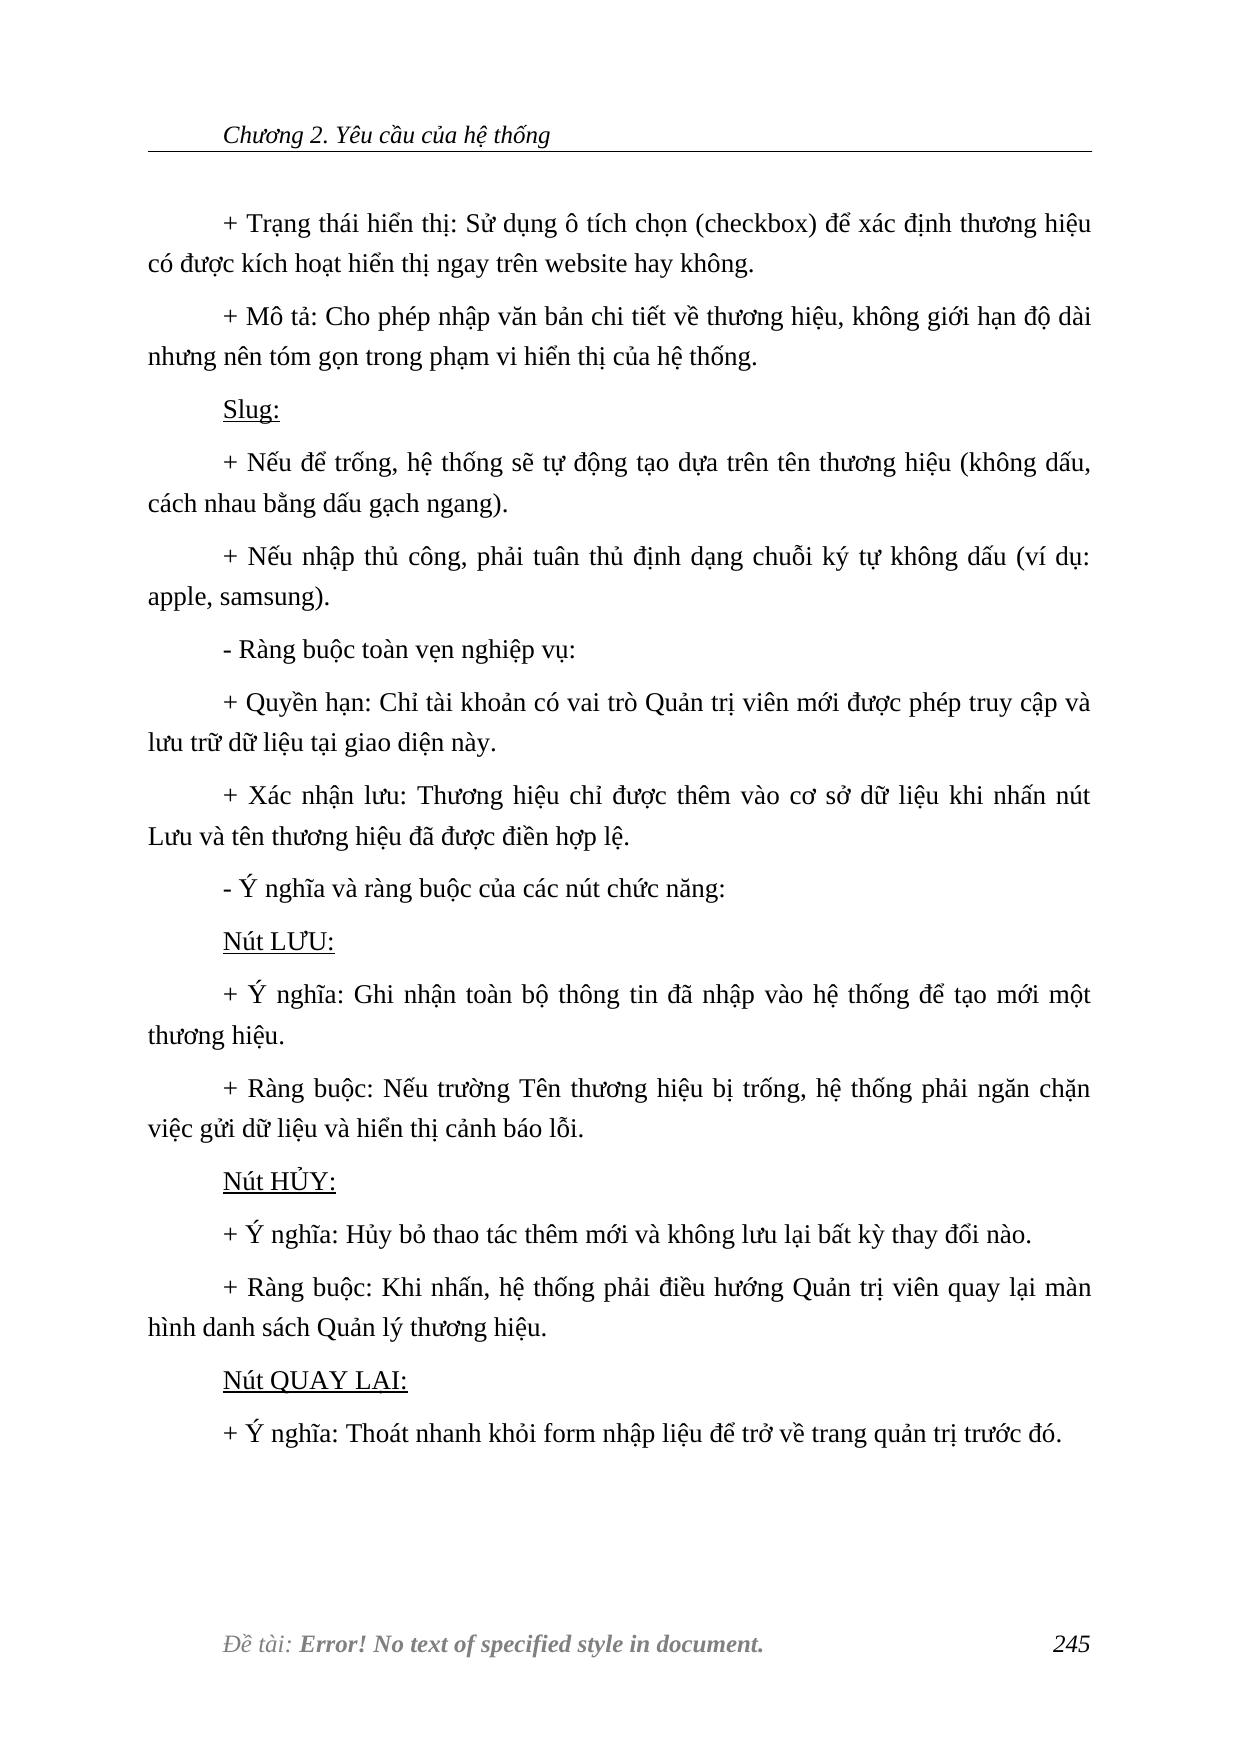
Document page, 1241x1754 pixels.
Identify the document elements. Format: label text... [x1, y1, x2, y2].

text + Xác nhận lưu: Thương hiệu chỉ được thêm vào cơ sở dữ liệu khi nhấn nút Lưu và tên thương hiệu đã được điền hợp lệ. [148, 779, 1092, 851]
text Nút QUAY LẠI: [148, 1364, 1092, 1395]
text Slug: [148, 393, 1092, 424]
text + Ý nghĩa: Ghi nhận toàn bộ thông tin đã nhập vào hệ thống để tạo mới một thương hiệu. [148, 978, 1092, 1050]
text - Ý nghĩa và ràng buộc của các nút chức năng: [148, 873, 1092, 904]
text Nút LƯU: [148, 926, 1092, 957]
text + Mô tả: Cho phép nhập văn bản chi tiết về thương hiệu, không giới hạn độ dài nhưng nên tóm gọn trong phạm vi hiển thị của hệ thống. [148, 300, 1092, 372]
text - Ràng buộc toàn vẹn nghiệp vụ: [148, 633, 1092, 664]
text + Nếu nhập thủ công, phải tuân thủ định dạng chuỗi ký tự không dấu (ví dụ: apple, samsung). [148, 540, 1092, 611]
text + Ràng buộc: Khi nhấn, hệ thống phải điều hướng Quản trị viên quay lại màn hình danh sách Quản lý thương hiệu. [148, 1271, 1092, 1342]
text + Quyền hạn: Chỉ tài khoản có vai trò Quản trị viên mới được phép truy cập và lưu trữ dữ liệu tại giao diện này. [148, 686, 1092, 757]
text + Ý nghĩa: Hủy bỏ thao tác thêm mới và không lưu lại bất kỳ thay đổi nào. [148, 1218, 1092, 1249]
text + Ý nghĩa: Thoát nhanh khỏi form nhập liệu để trở về trang quản trị trước đó. [148, 1417, 1092, 1448]
text + Ràng buộc: Nếu trường Tên thương hiệu bị trống, hệ thống phải ngăn chặn việc gửi dữ liệu và hiển thị cảnh báo lỗi. [148, 1072, 1092, 1143]
text Nút HỦY: [148, 1165, 1092, 1196]
text + Trạng thái hiển thị: Sử dụng ô tích chọn (checkbox) để xác định thương hiệu có được kích hoạt hiển thị ngay trên website hay không. [148, 207, 1092, 278]
text + Nếu để trống, hệ thống sẽ tự động tạo dựa trên tên thương hiệu (không dấu, cách nhau bằng dấu gạch ngang). [148, 446, 1092, 518]
